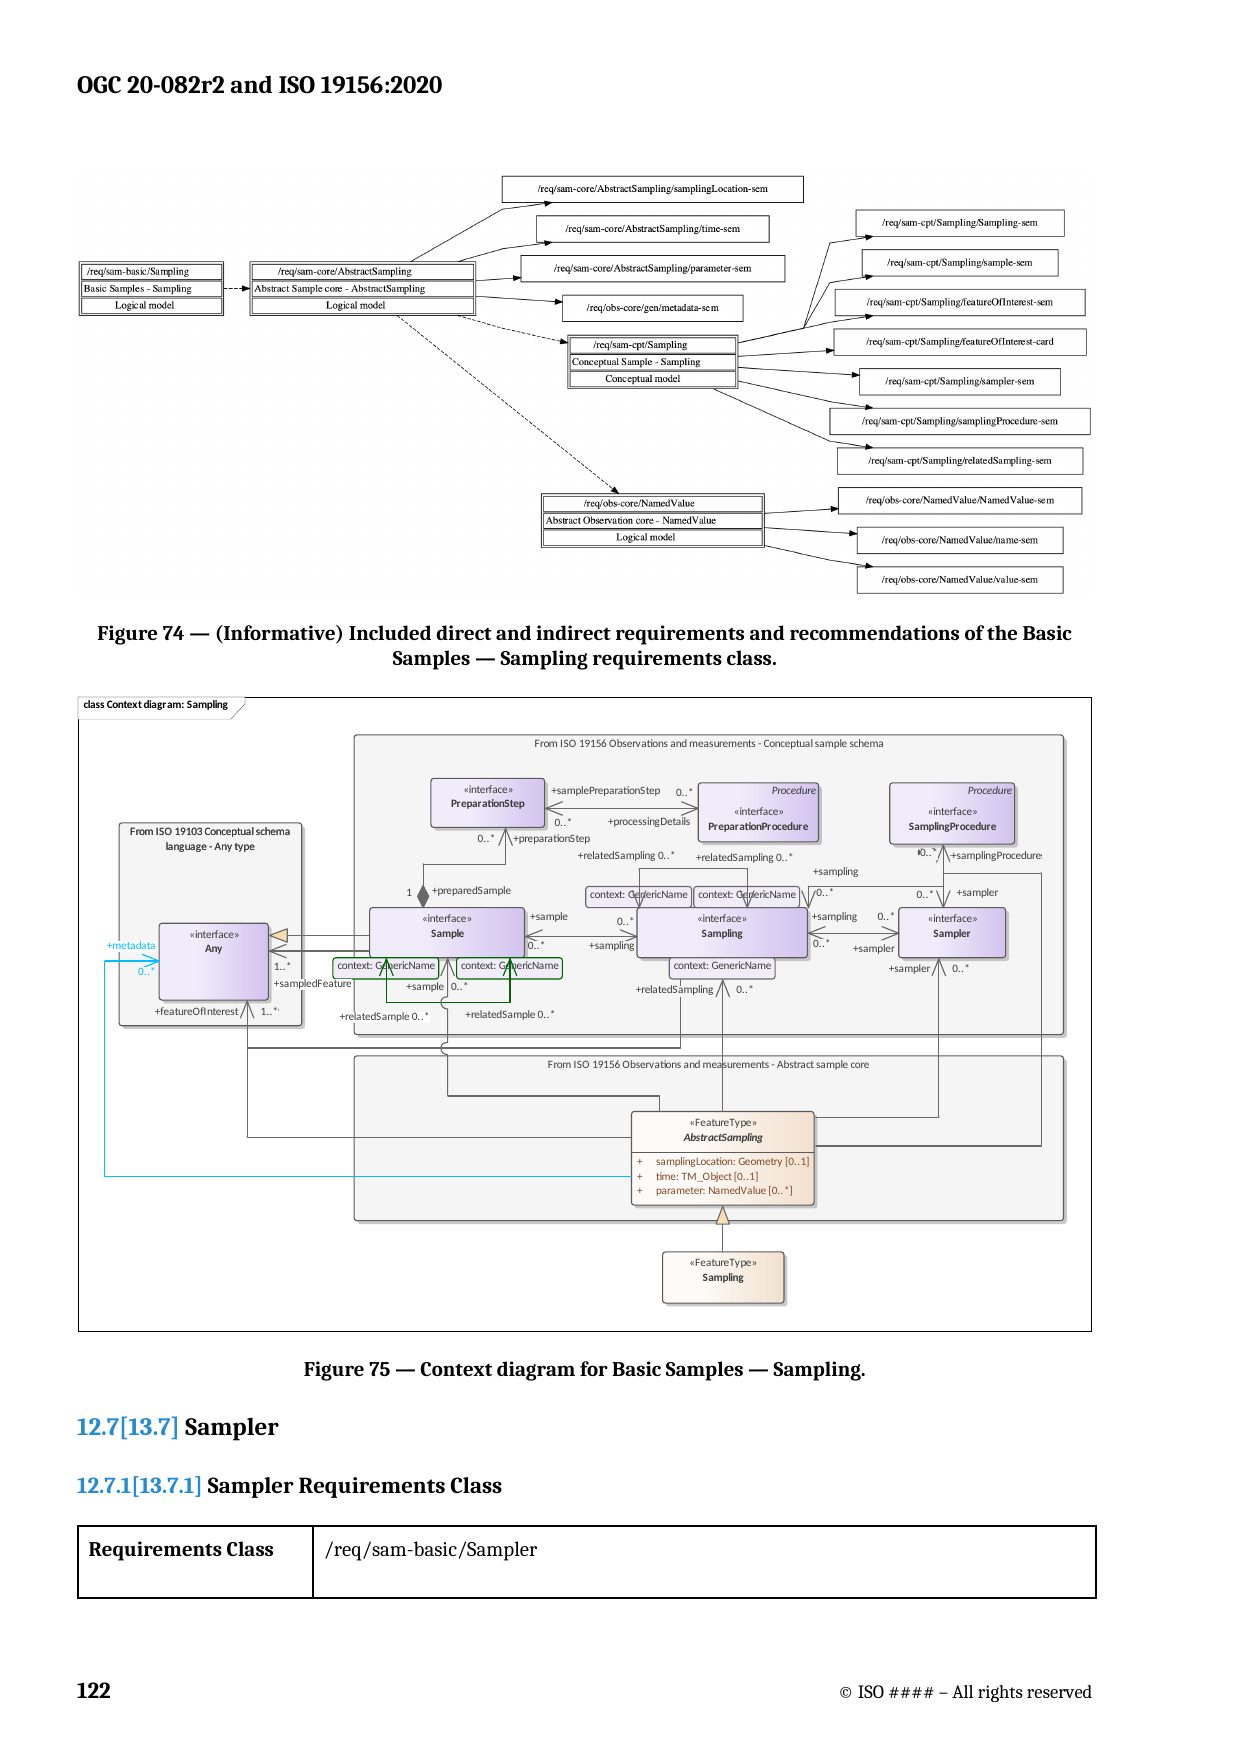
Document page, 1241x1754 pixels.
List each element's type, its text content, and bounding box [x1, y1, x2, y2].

text Figure 74 — (Informative) Included direct and indirect requirements and recommendations of the Basic Samples — Sampling requirements class. [77, 621, 1092, 671]
picture [127, 941, 140, 949]
text Figure 75 — Context diagram for Basic Samples — Sampling. [77, 1357, 1092, 1382]
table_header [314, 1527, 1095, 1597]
picture [147, 942, 155, 949]
subtitle Sampler Requirements Class [77, 1473, 1092, 1500]
picture [76, 173, 1093, 596]
subtitle Sampler [77, 1413, 1092, 1442]
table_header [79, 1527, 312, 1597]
